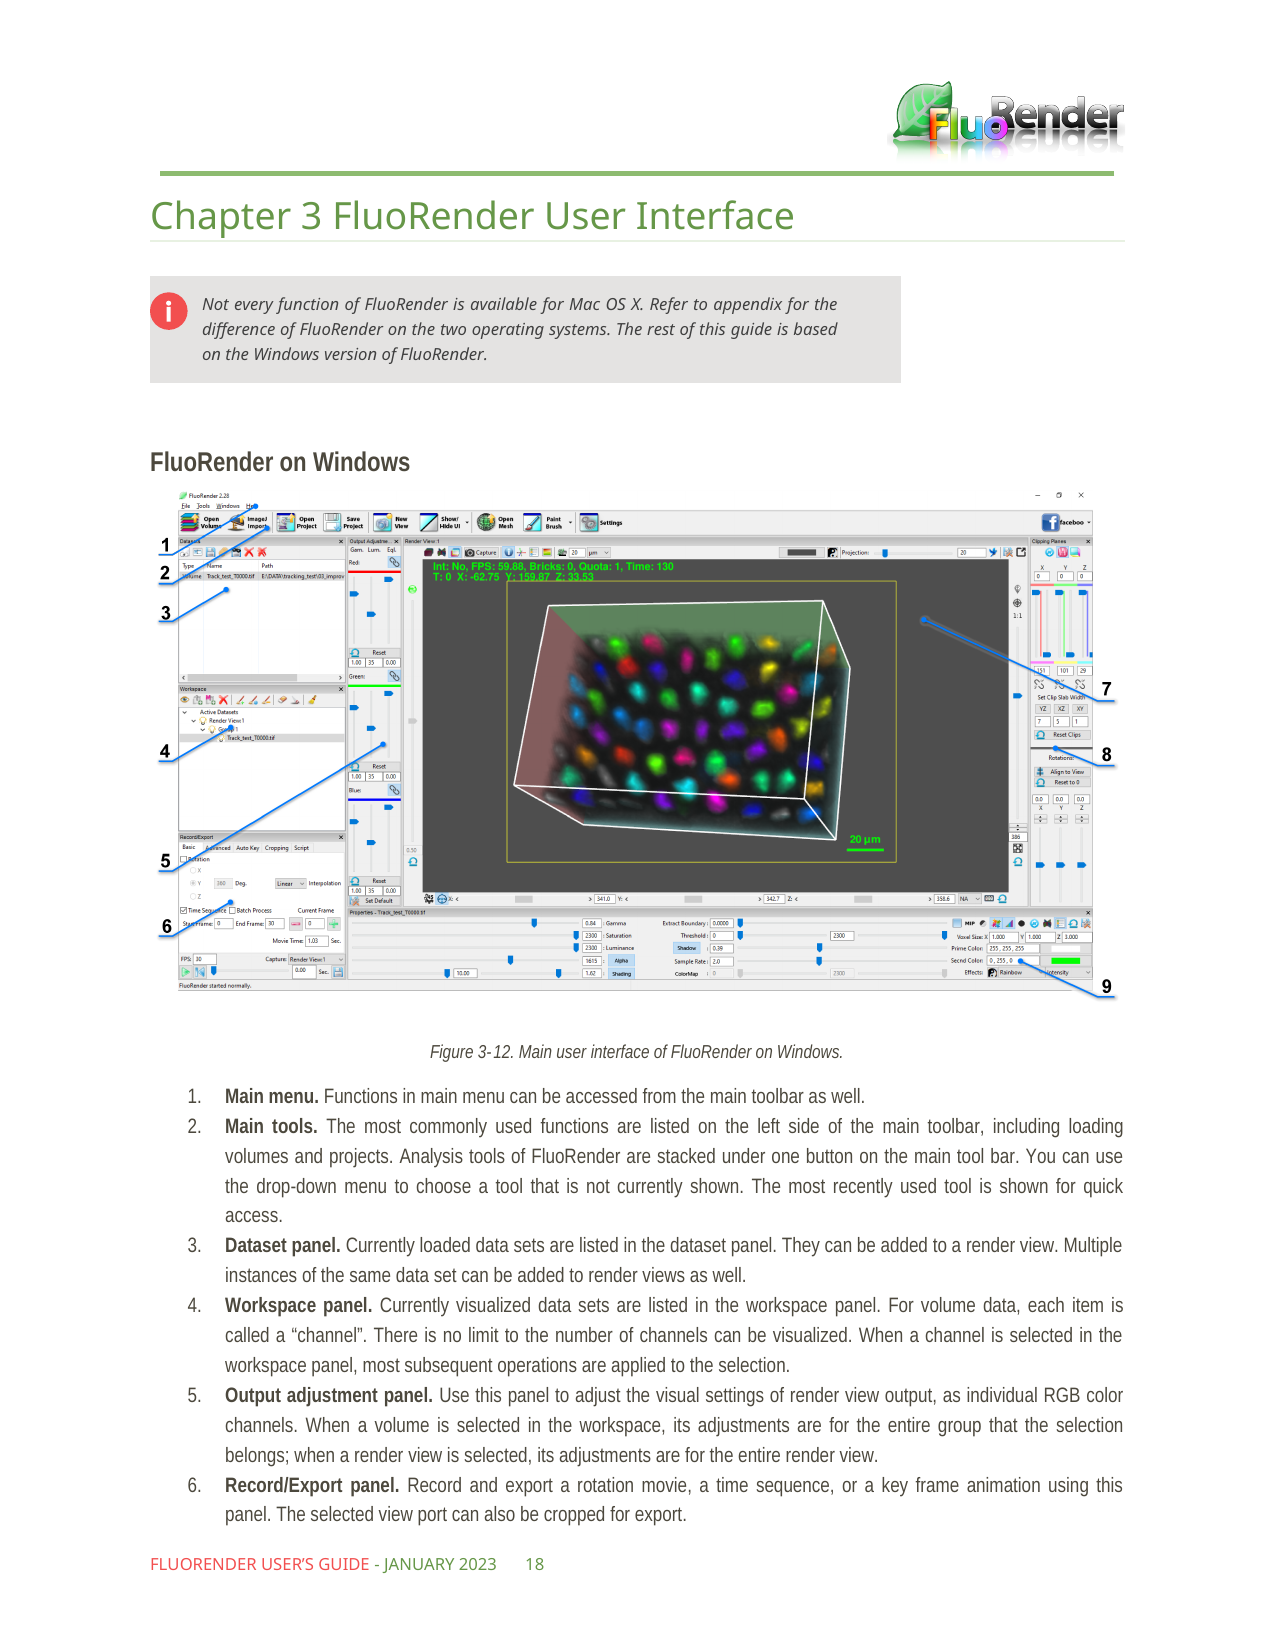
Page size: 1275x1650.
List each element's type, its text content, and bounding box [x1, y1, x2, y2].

list Main tools. The most commonly used functions are listed on the left side of the main toolbar, including loading volumes and projects. Analysis tools of FluoRender are stacked under one button on the main tool bar. You can use the drop-down menu to choose a tool that is not currently shown. The most recently used tool is shown for quick access. [187, 1114, 1125, 1227]
table_header [150, 276, 202, 383]
list Dataset panel. Currently loaded data sets are listed in the dataset panel. They can be added to a render view. Multiple instances of the same data set can be added to render views as well. [187, 1233, 1125, 1287]
list Main menu. Functions in main menu can be accessed from the main toolbar as well. [187, 1084, 1125, 1108]
picture [887, 75, 1125, 165]
list Record/Export panel. Record and export a rotation movie, a time sequence, or a key frame animation using this panel. The selected view port can also be cropped for export. [187, 1472, 1125, 1526]
list Output adjustment panel. Use this panel to adjust the visual settings of render view output, as individual RGB color channels. When a volume is selected in the workspace, its adjustments are for the entire group that the selection belongs; when a render view is selected, its adjustments are for the entire render view. [187, 1383, 1125, 1467]
picture [155, 490, 1120, 1003]
subtitle FluoRender on Windows [150, 447, 1125, 478]
table_header Not every function of FluoRender is available for Mac OS X. Refer to appendix for the difference of FluoRender on the two operating systems. The rest of this guide is based on the Windows version of FluoRender. [202, 276, 901, 383]
list Workspace panel. Currently visualized data sets are listed in the workspace panel. For volume data, each item is called a “channel”. There is no limit to the number of channels can be visualized. When a channel is selected in the workspace panel, most subsequent operations are applied to the selection. [187, 1293, 1125, 1377]
subtitle FluoRender User Interface [150, 189, 1125, 240]
